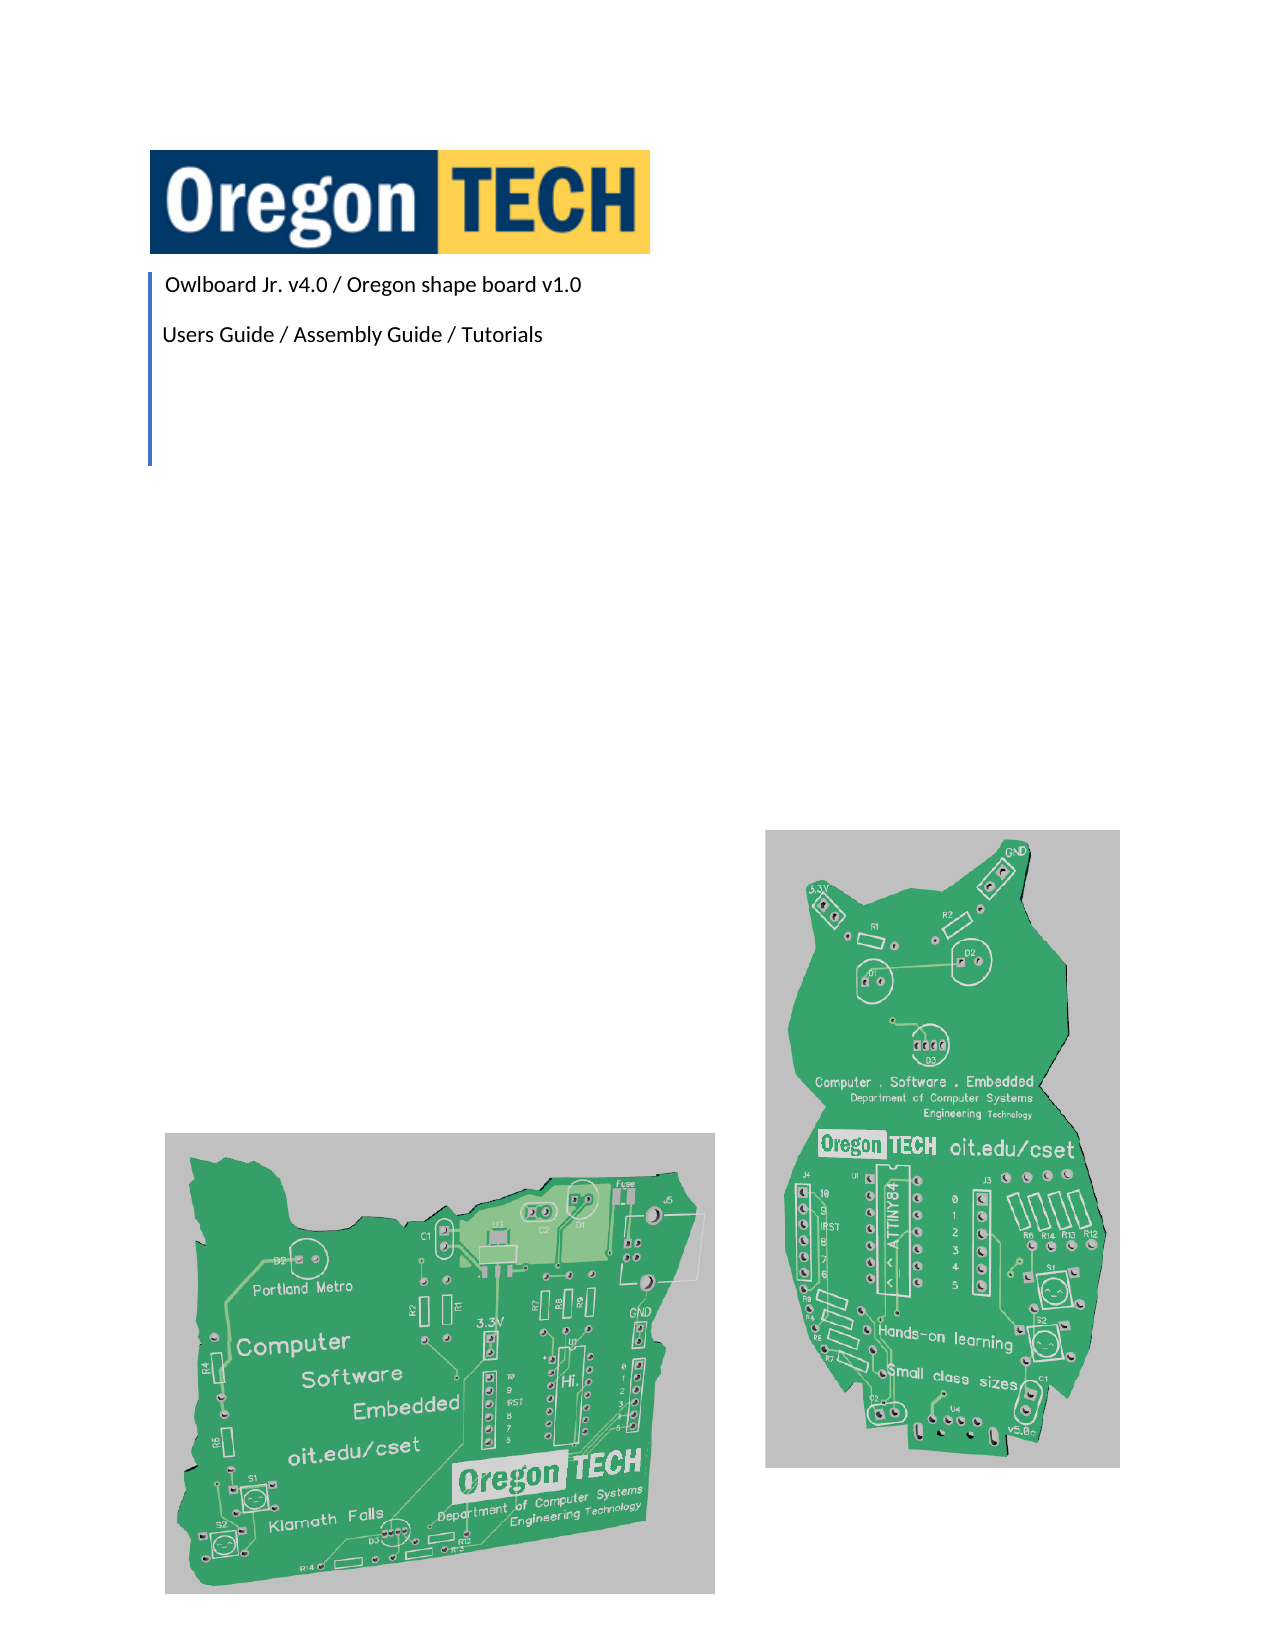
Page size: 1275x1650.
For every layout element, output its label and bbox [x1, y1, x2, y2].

picture [150, 150, 650, 254]
picture [765, 830, 1120, 1468]
picture [165, 1133, 715, 1594]
